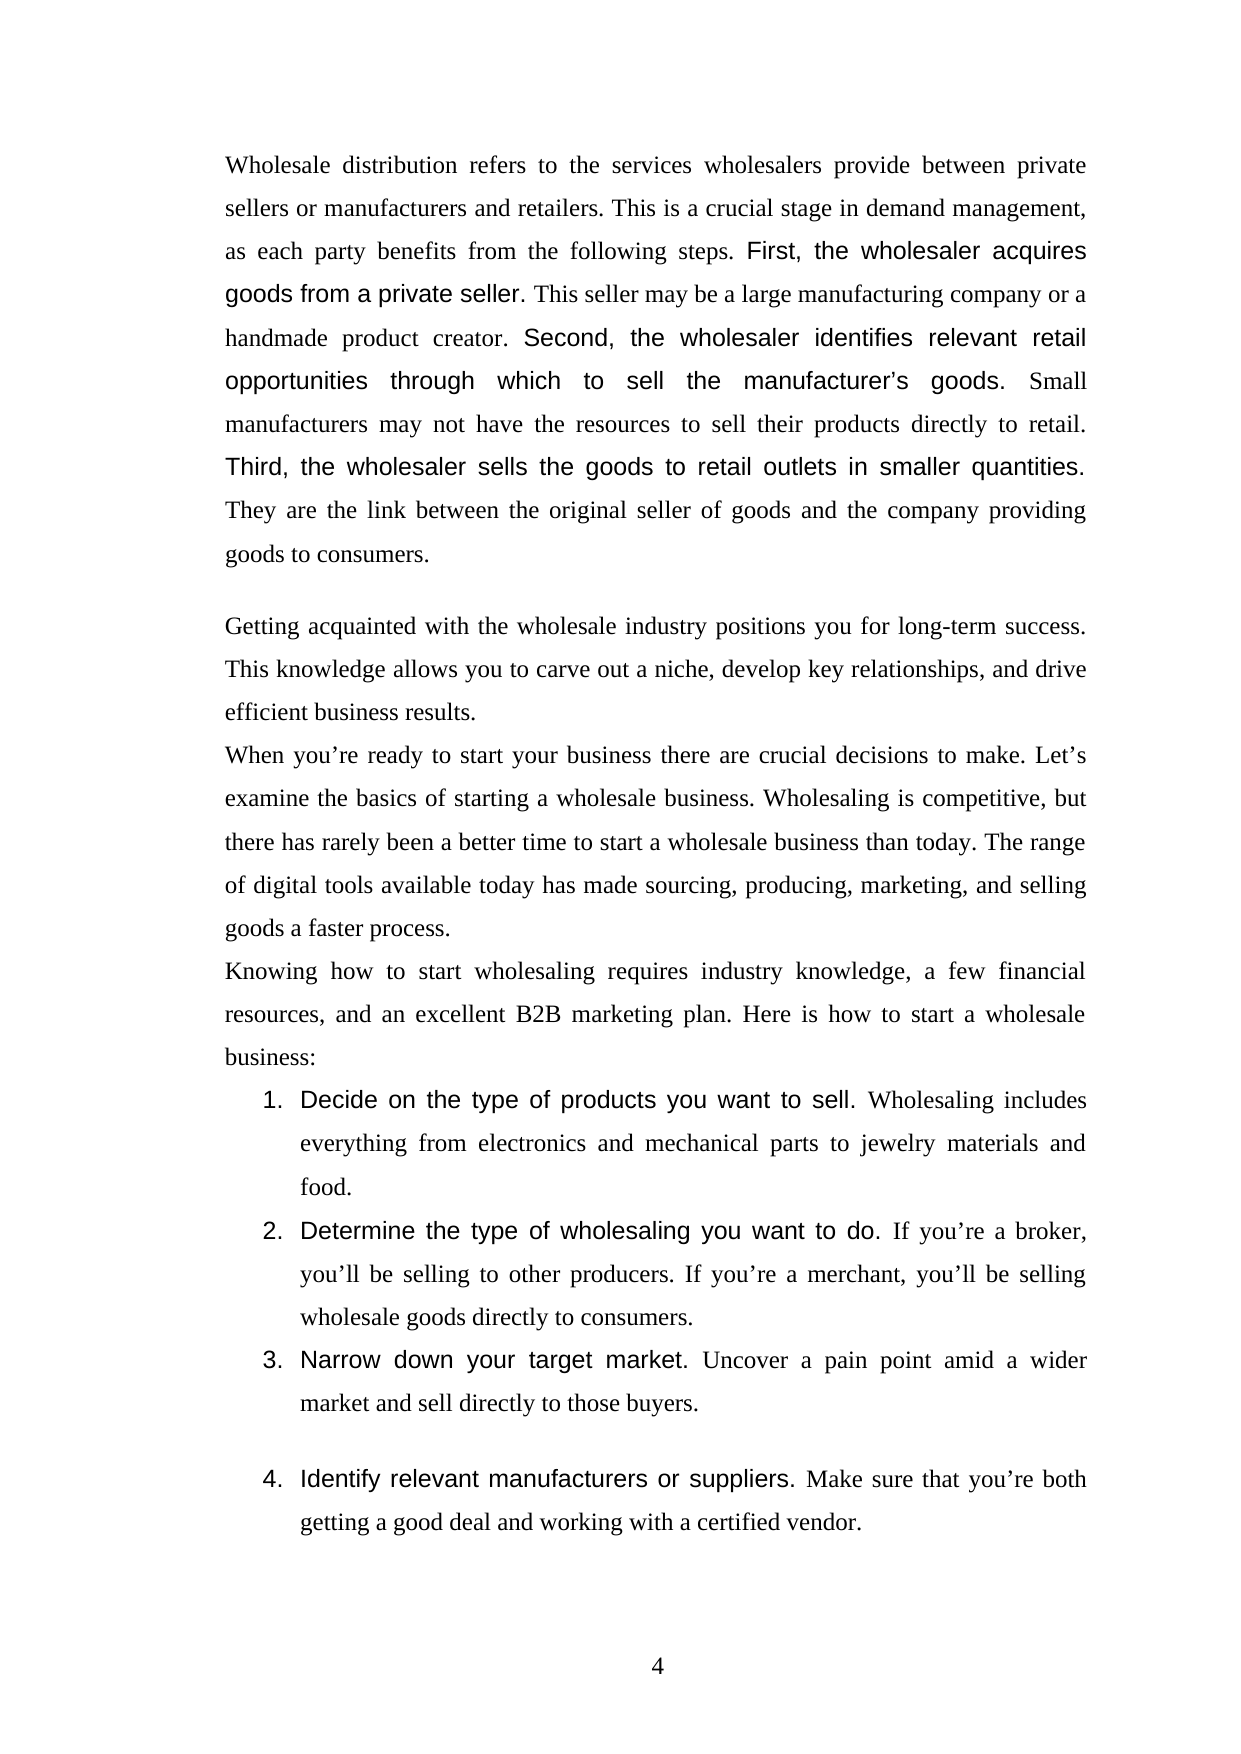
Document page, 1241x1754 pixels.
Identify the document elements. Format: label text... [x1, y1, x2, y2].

text Wholesale distribution refers to the services wholesalers provide between private sellers or manufacturers and retailers. This is a crucial stage in demand management, as each party benefits from the following steps. First, the wholesaler acquires goods from a private seller. This seller may be a large manufacturing company or a handmade product creator. Second, the wholesaler identifies relevant retail opportunities through which to sell the manufacturer’s goods. Small manufacturers may not have the resources to sell their products directly to retail. Third, the wholesaler sells the goods to retail outlets in smaller quantities. They are the link between the original seller of goods and the company providing goods to consumers. [225, 150, 1087, 567]
list Identify relevant manufacturers or suppliers. Make sure that you’re both getting a good deal and working with a certified vendor. [262, 1464, 1087, 1536]
list Decide on the type of products you want to sell. Wholesaling includes everything from electronics and mechanical parts to jewelry materials and food. [262, 1085, 1087, 1200]
list Determine the type of wholesaling you want to do. If you’re a broker, you’ll be selling to other producers. If you’re a merchant, you’ll be selling wholesale goods directly to consumers. [262, 1216, 1087, 1331]
text Knowing how to start wholesaling requires industry knowledge, a few financial resources, and an excellent B2B marketing plan. Here is how to start a wholesale business: [224, 956, 1087, 1071]
text When you’re ready to start your business there are crucial decisions to make. Let’s examine the basics of starting a wholesale business. Wholesaling is competitive, but there has rarely been a better time to start a wholesale business than today. The range of digital tools available today has made sourcing, producing, marketing, and selling goods a faster process. [224, 740, 1087, 942]
text Getting acquainted with the wholesale industry positions you for long-term success. This knowledge allows you to carve out a niche, develop key relationships, and drive efficient business results. [224, 611, 1087, 726]
list Narrow down your target market. Uncover a pain point amid a wider market and sell directly to those buyers. [262, 1345, 1087, 1417]
